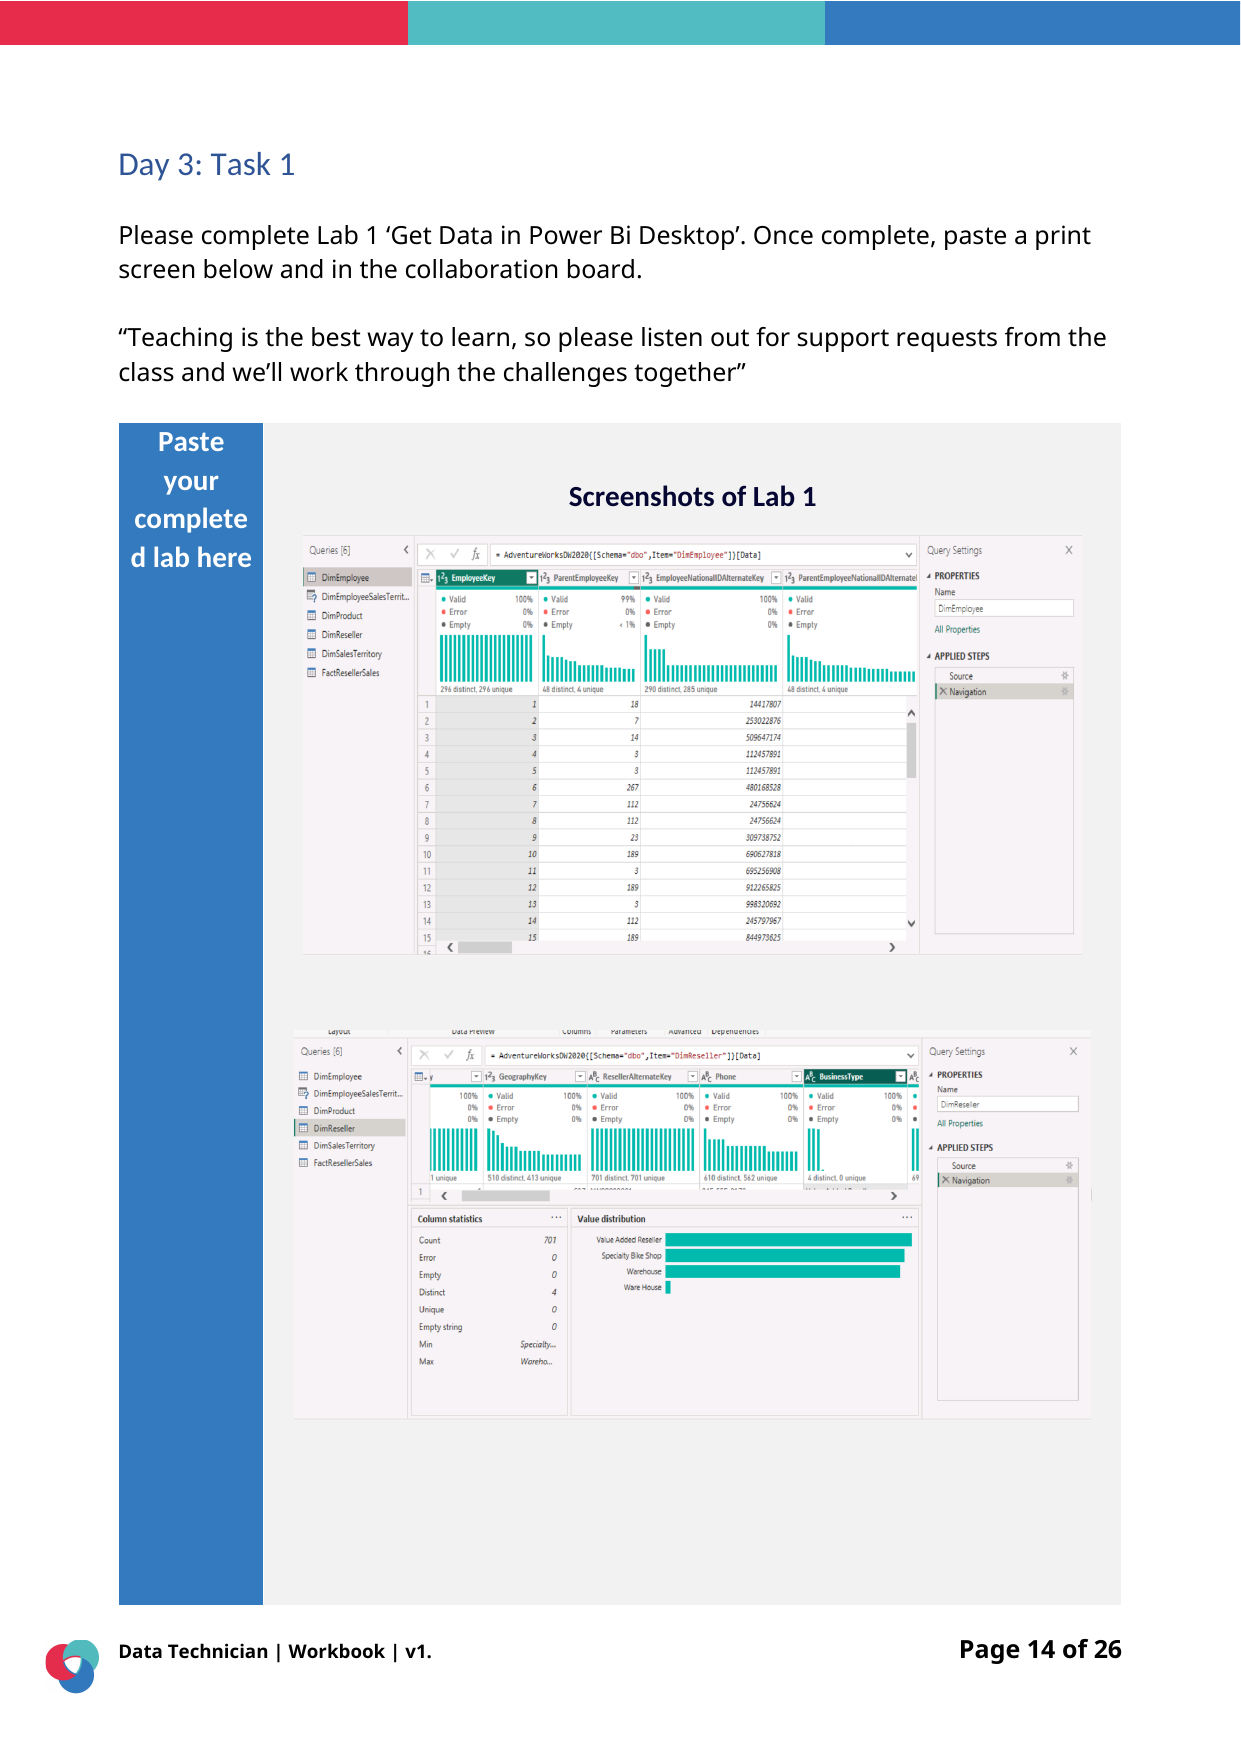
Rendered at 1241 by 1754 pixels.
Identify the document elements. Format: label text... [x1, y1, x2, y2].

picture [45, 1640, 100, 1694]
text Please complete Lab 1 ‘Get Data in Power Bi Desktop’. Once complete, paste a print screen below and in the collaboration board. [118, 218, 1122, 286]
picture [293, 1030, 1092, 1421]
text “Teaching is the best way to learn, so please listen out for support requests from the class and we’ll work through the challenges together” [118, 320, 1122, 388]
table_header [119, 423, 263, 1605]
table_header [264, 423, 1121, 1605]
subtitle Day 3: Task 1 [118, 143, 1122, 184]
picture [303, 533, 1083, 956]
